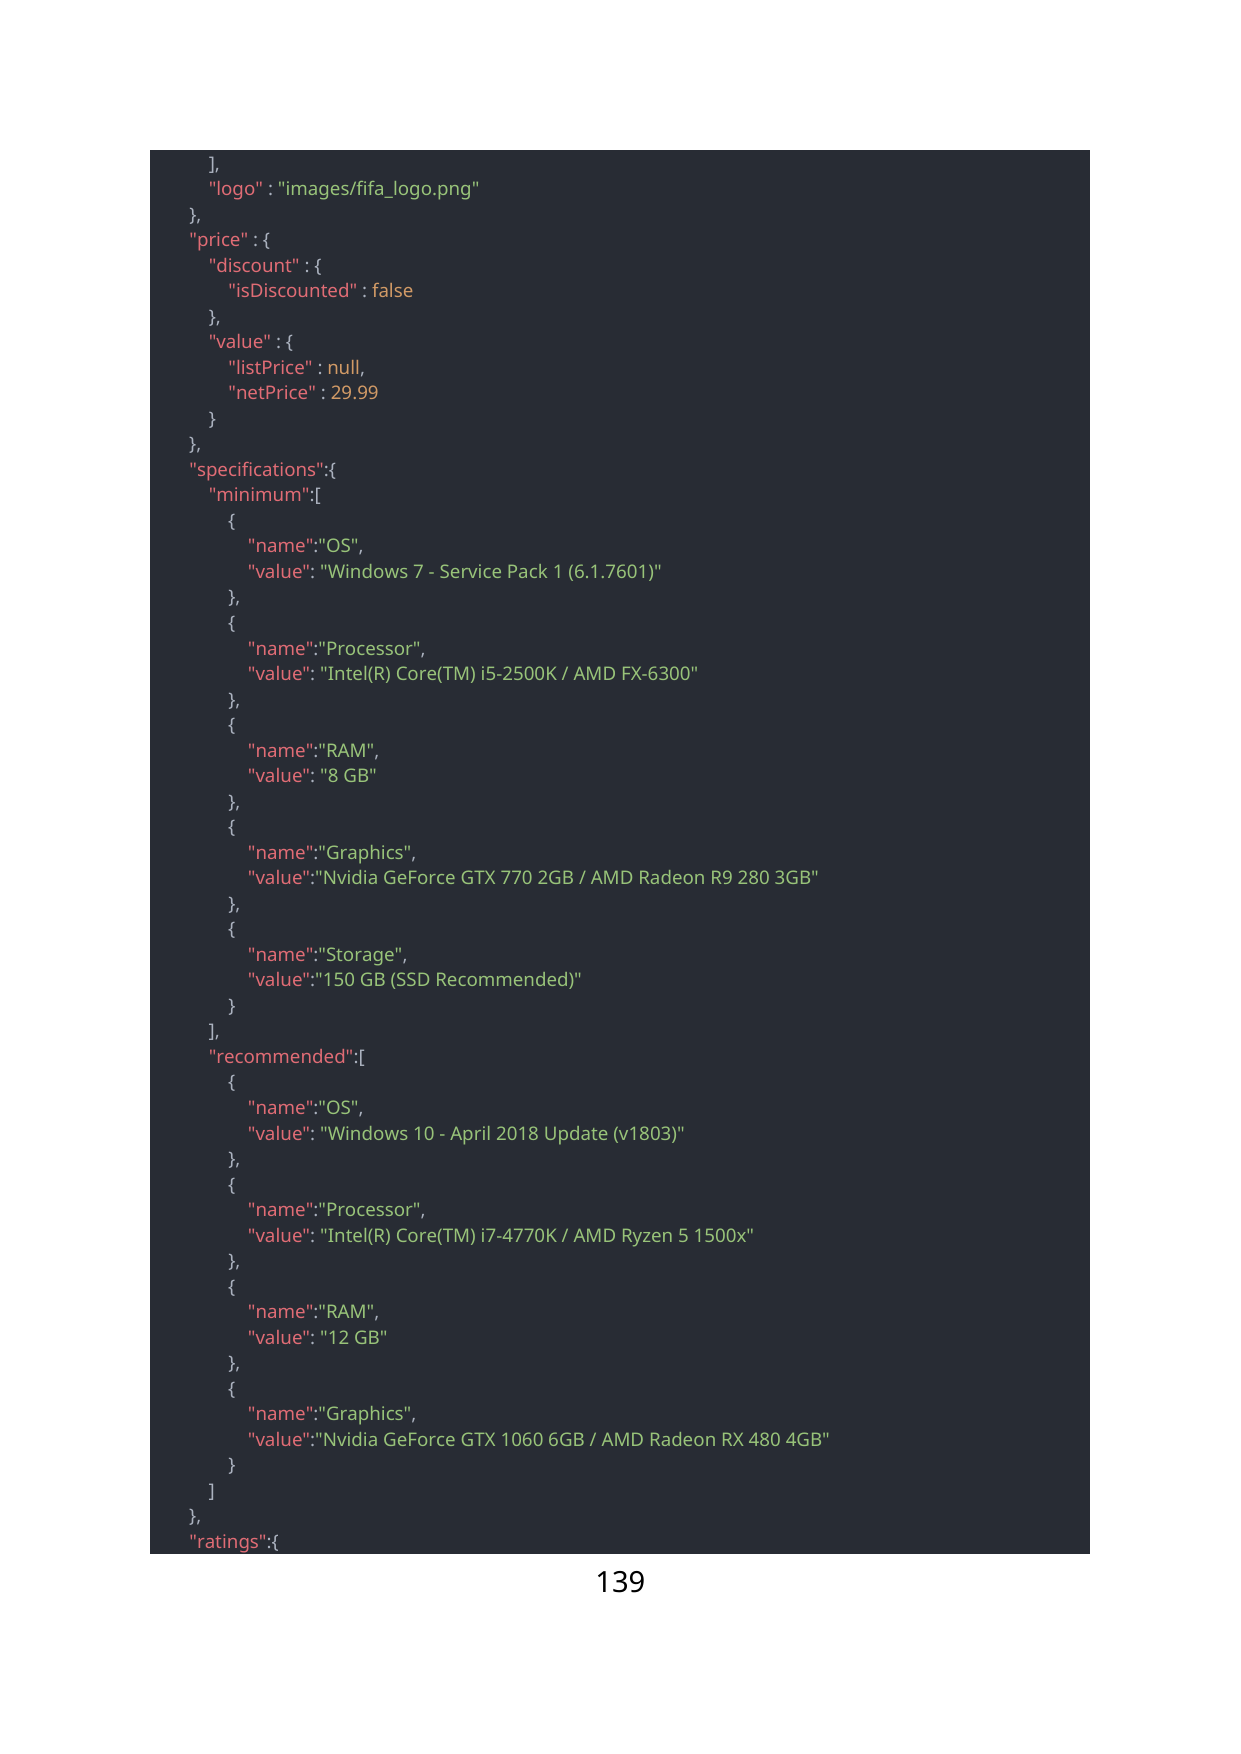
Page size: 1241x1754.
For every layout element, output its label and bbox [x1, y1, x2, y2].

text [150, 150, 1090, 1554]
